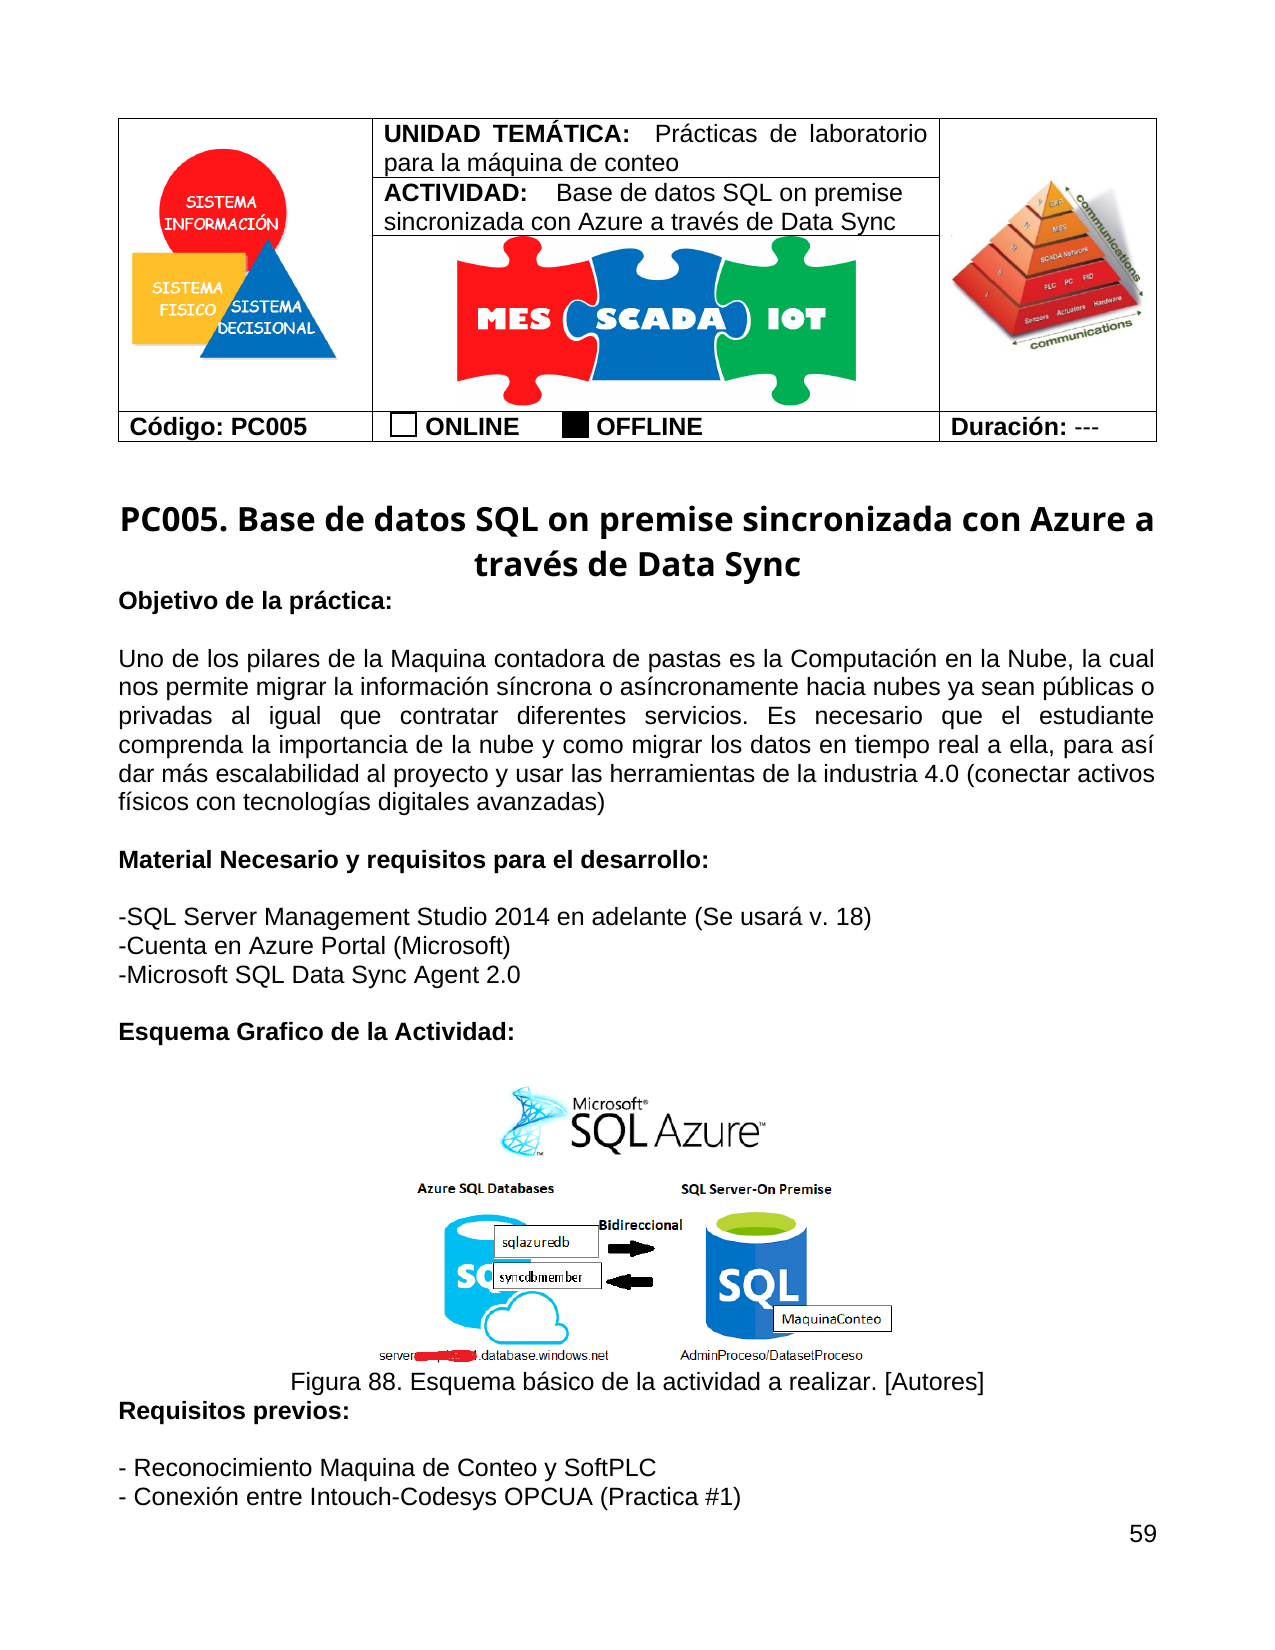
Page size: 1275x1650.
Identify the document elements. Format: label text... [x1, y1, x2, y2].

table_cell Duración: --- [940, 412, 1156, 441]
picture [455, 236, 856, 406]
table_cell [373, 236, 939, 411]
table_cell ACTIVIDAD: Base de datos SQL on premise sincronizada con Azure a través de Data Sync [373, 178, 939, 235]
subtitle PC005. Base de datos SQL on premise sincronizada con Azure a través de Data Sync [118, 495, 1157, 586]
picture [950, 176, 1145, 351]
table_cell ONLINE OFFLINE [373, 412, 939, 441]
picture [129, 147, 341, 361]
picture [376, 1074, 899, 1367]
text - Conexión entre Intouch-Codesys OPCUA (Practica #1) [118, 1482, 1157, 1511]
text Objetivo de la práctica: [118, 586, 1157, 615]
text Esquema Grafico de la Actividad: [118, 1017, 1157, 1046]
text Uno de los pilares de la Maquina contadora de pastas es la Computación en la Nube, la cual nos permite migrar la información síncrona o asíncronamente hacia nubes ya sean públicas o privadas al igual que contratar diferentes servicios. Es necesario que el estudiante comprenda la importancia de la nube y como migrar los datos en tiempo real a ella, para así dar más escalabilidad al proyecto y usar las herramientas de la industria 4.0 (conectar activos físicos con tecnologías digitales avanzadas) [118, 644, 1157, 816]
table_header [119, 119, 372, 411]
text - Reconocimiento Maquina de Conteo y SoftPLC [118, 1453, 1157, 1482]
text Material Necesario y requisitos para el desarrollo: [118, 845, 1157, 874]
table_cell Código: PC005 [119, 412, 372, 441]
text Figura 88. Esquema básico de la actividad a realizar. [Autores] [118, 1367, 1157, 1396]
table_header UNIDAD TEMÁTICA: Prácticas de laboratorio para la máquina de conteo [373, 119, 939, 177]
table_header [940, 119, 1156, 411]
text -Cuenta en Azure Portal (Microsoft) [118, 931, 1157, 960]
text -SQL Server Management Studio 2014 en adelante (Se usará v. 18) [118, 902, 1157, 931]
text Requisitos previos: [118, 1396, 1157, 1424]
text -Microsoft SQL Data Sync Agent 2.0 [118, 960, 1157, 989]
